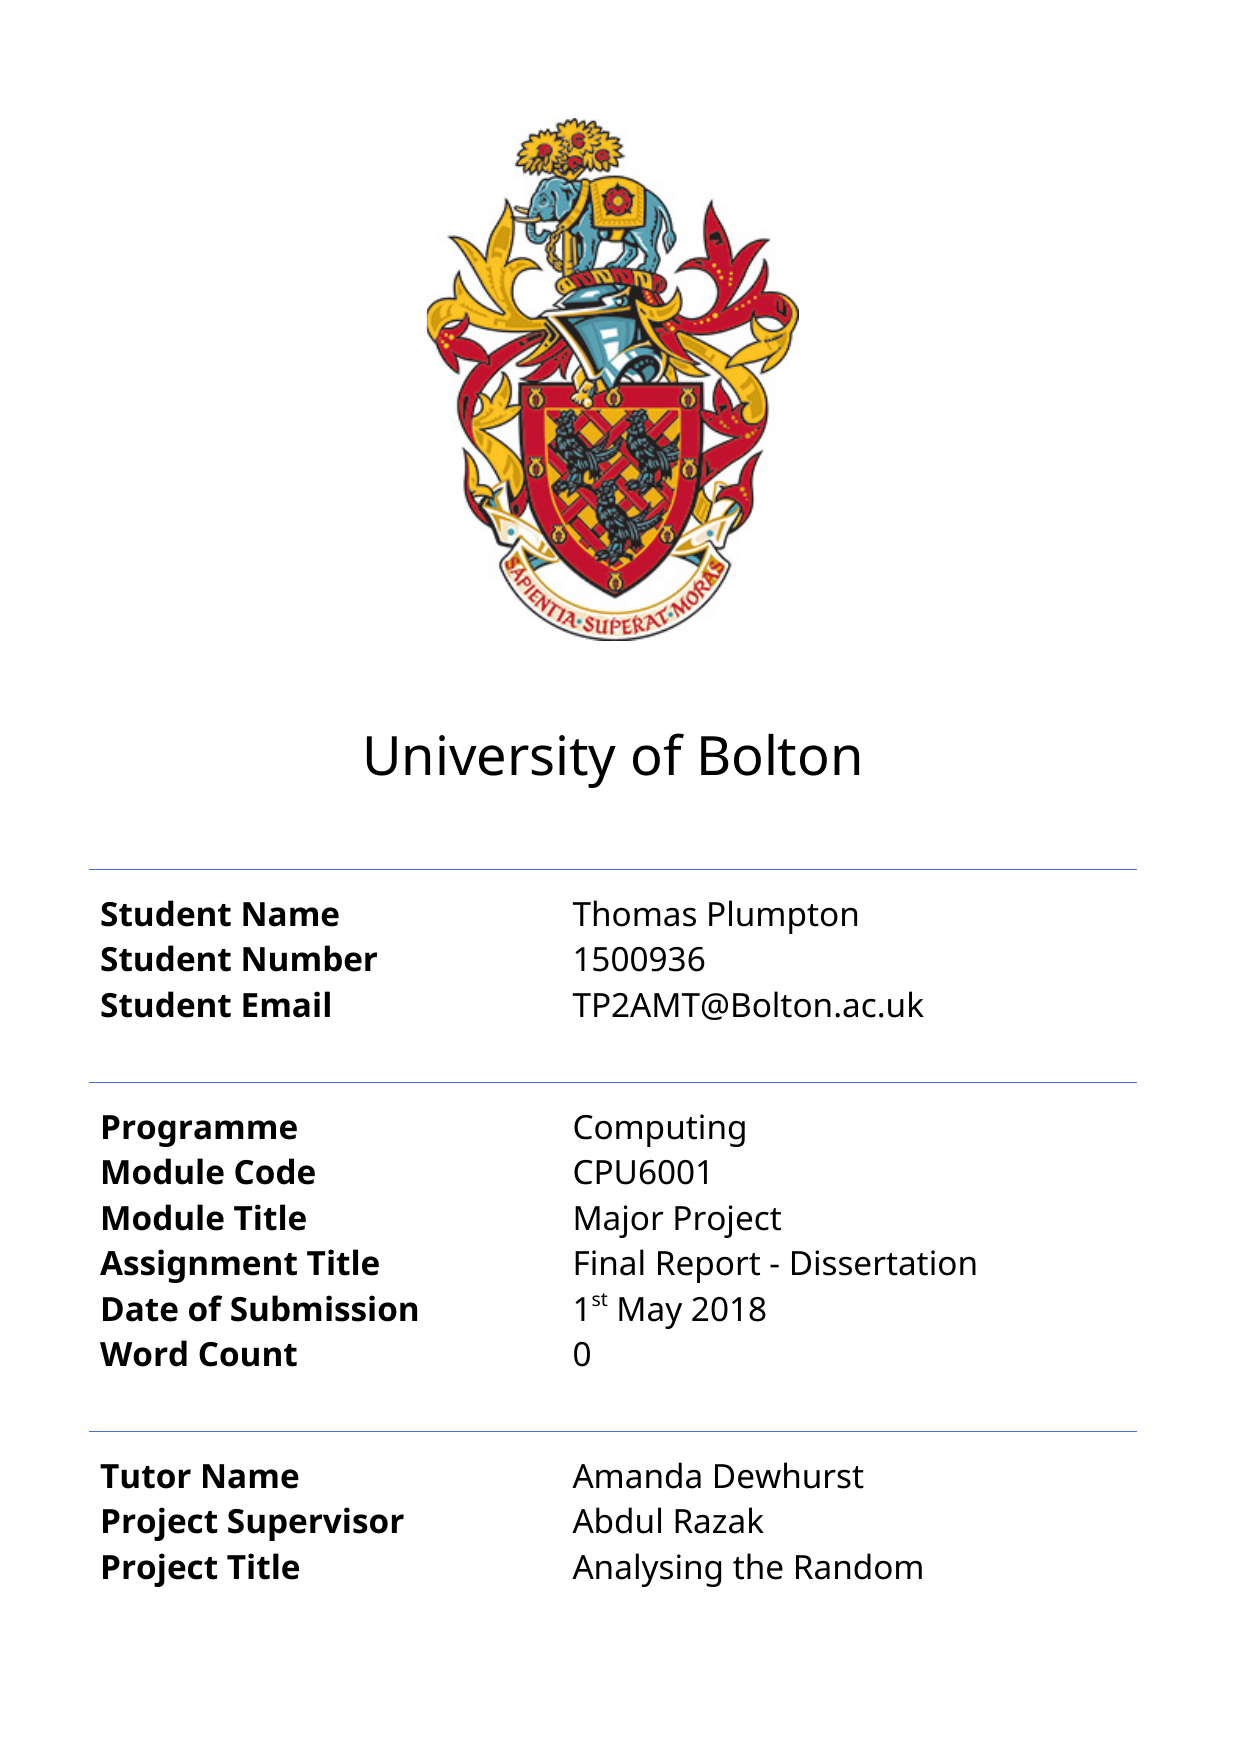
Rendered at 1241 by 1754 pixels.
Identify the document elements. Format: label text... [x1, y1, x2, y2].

table_header Student Name [89, 891, 561, 936]
table_cell Project Title [89, 1544, 561, 1589]
table_cell Assignment Title [89, 1240, 561, 1285]
table_header Programme [89, 1104, 561, 1149]
table_header Computing [561, 1104, 1028, 1149]
table_cell CPU6001 [561, 1149, 1028, 1194]
table_cell Date of Submission [89, 1285, 561, 1331]
table_cell Module Code [89, 1149, 561, 1194]
picture [426, 118, 799, 641]
table_cell Final Report - Dissertation [561, 1240, 1028, 1285]
text University of Bolton [89, 718, 1137, 792]
table_cell 1st May 2018 [561, 1285, 1028, 1331]
table_header Amanda Dewhurst [561, 1453, 1028, 1498]
table_cell Word Count [89, 1331, 561, 1376]
table_cell Project Supervisor [89, 1498, 561, 1544]
table_cell Student Email [89, 982, 561, 1027]
table_header Tutor Name [89, 1453, 561, 1498]
table_cell Module Title [89, 1195, 561, 1240]
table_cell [561, 1544, 1028, 1589]
table_cell 20045 [561, 1331, 1028, 1376]
table_cell Abdul Razak [561, 1498, 1028, 1544]
table_cell 1500936 [561, 936, 1028, 982]
table_cell TP2AMT@Bolton.ac.uk [561, 982, 1028, 1027]
table_header Thomas Plumpton [561, 891, 1028, 936]
table_cell Student Number [89, 936, 561, 982]
table_cell Major Project [561, 1195, 1028, 1240]
